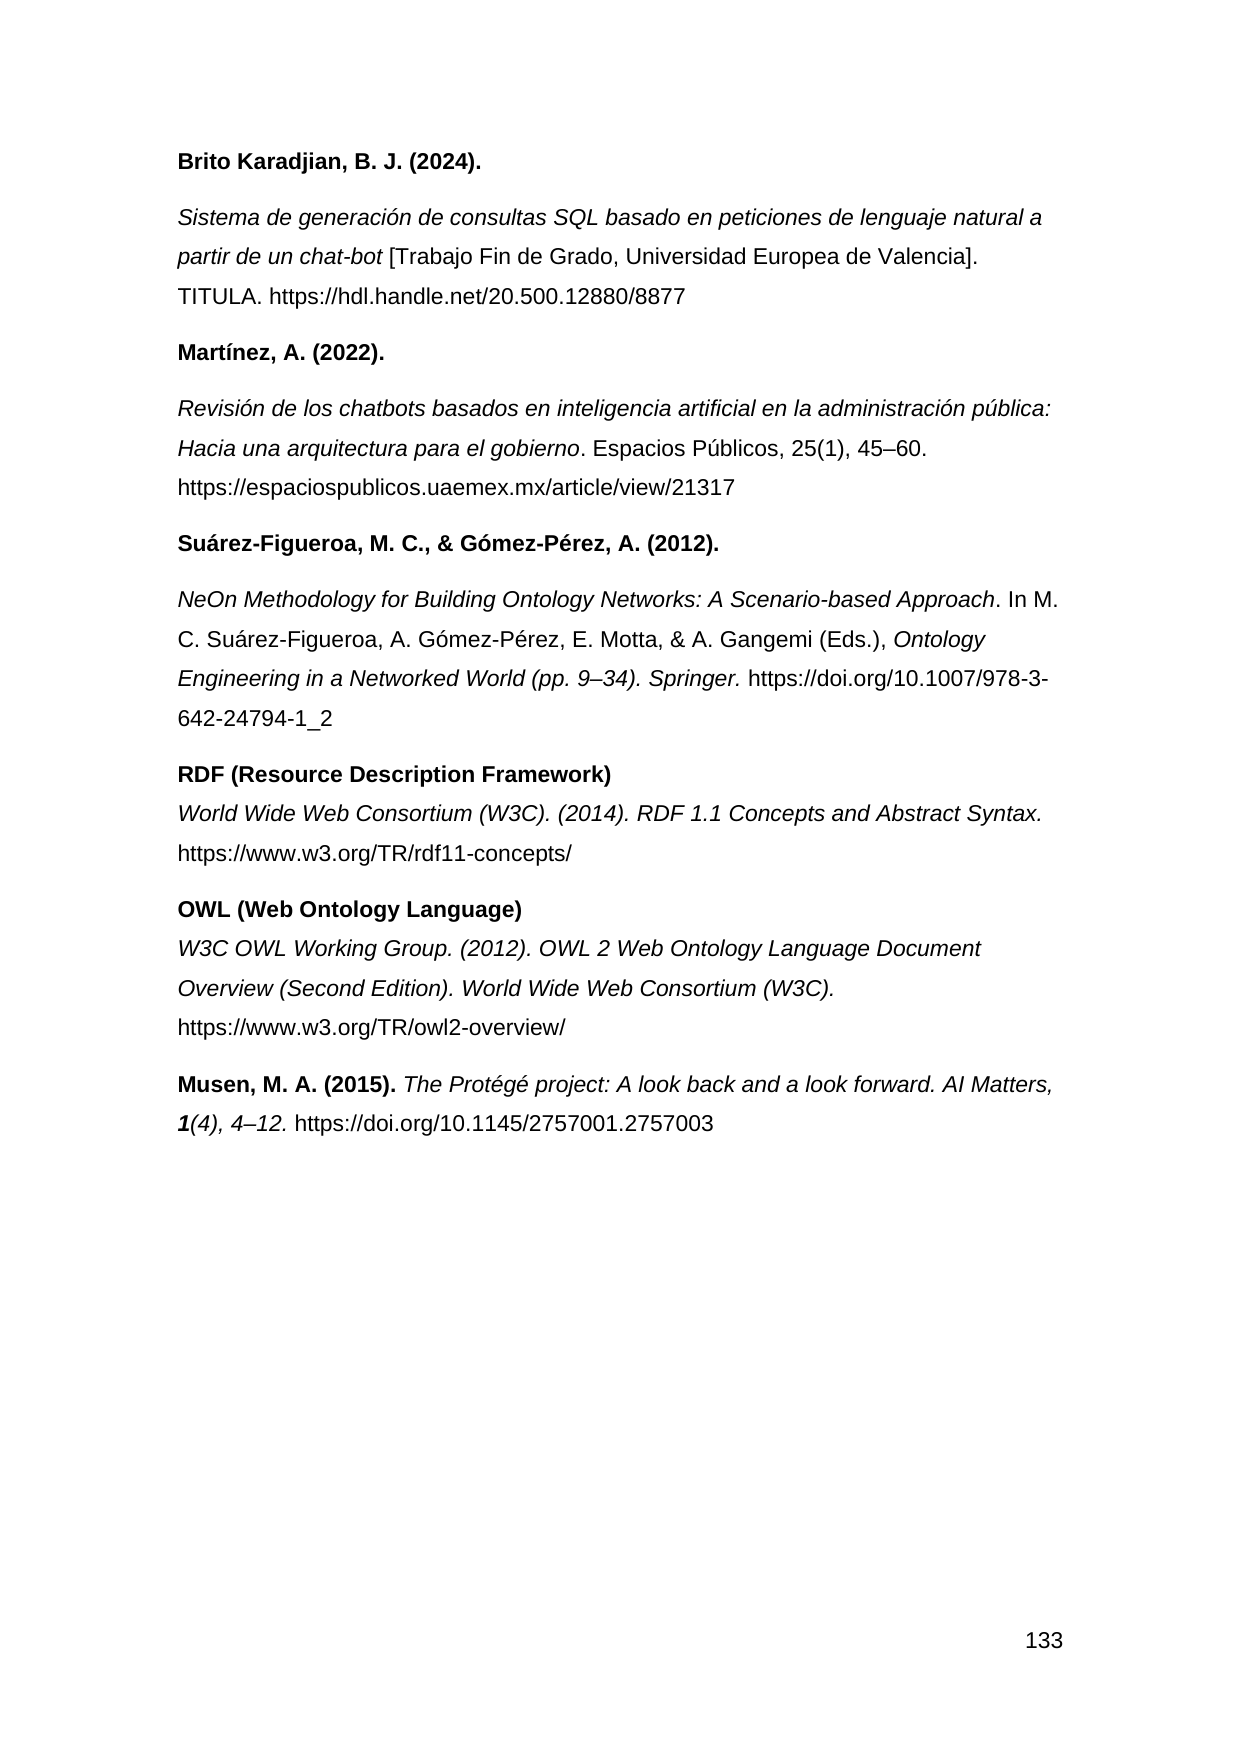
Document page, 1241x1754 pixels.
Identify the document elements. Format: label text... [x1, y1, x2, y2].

text RDF (Resource Description Framework) World Wide Web Consortium (W3C). (2014). RDF 1.1 Concepts and Abstract Syntax. https://www.w3.org/TR/rdf11-concepts/ [177, 761, 1063, 866]
text Suárez-Figueroa, M. C., & Gómez-Pérez, A. (2012). [177, 530, 1063, 556]
text Revisión de los chatbots basados en inteligencia artificial en la administración pública: Hacia una arquitectura para el gobierno. Espacios Públicos, 25(1), 45–60. https://espaciospublicos.uaemex.mx/article/view/21317 [177, 395, 1063, 500]
text NeOn Methodology for Building Ontology Networks: A Scenario-based Approach. In M. C. Suárez-Figueroa, A. Gómez-Pérez, E. Motta, & A. Gangemi (Eds.), Ontology Engineering in a Networked World (pp. 9–34). Springer. https://doi.org/10.1007/978-3-642-24794-1_2 [177, 586, 1063, 731]
text Musen, M. A. (2015). The Protégé project: A look back and a look forward. AI Matters, 1(4), 4–12. https://doi.org/10.1145/2757001.2757003 [177, 1071, 1063, 1136]
text Brito Karadjian, B. J. (2024). [177, 148, 1063, 174]
text Sistema de generación de consultas SQL basado en peticiones de lenguaje natural a partir de un chat-bot [Trabajo Fin de Grado, Universidad Europea de Valencia]. TITULA. https://hdl.handle.net/20.500.12880/8877 [177, 204, 1063, 309]
text Martínez, A. (2022). [177, 339, 1063, 365]
text OWL (Web Ontology Language) W3C OWL Working Group. (2012). OWL 2 Web Ontology Language Document Overview (Second Edition). World Wide Web Consortium (W3C). https://www.w3.org/TR/owl2-overview/ [177, 896, 1063, 1041]
